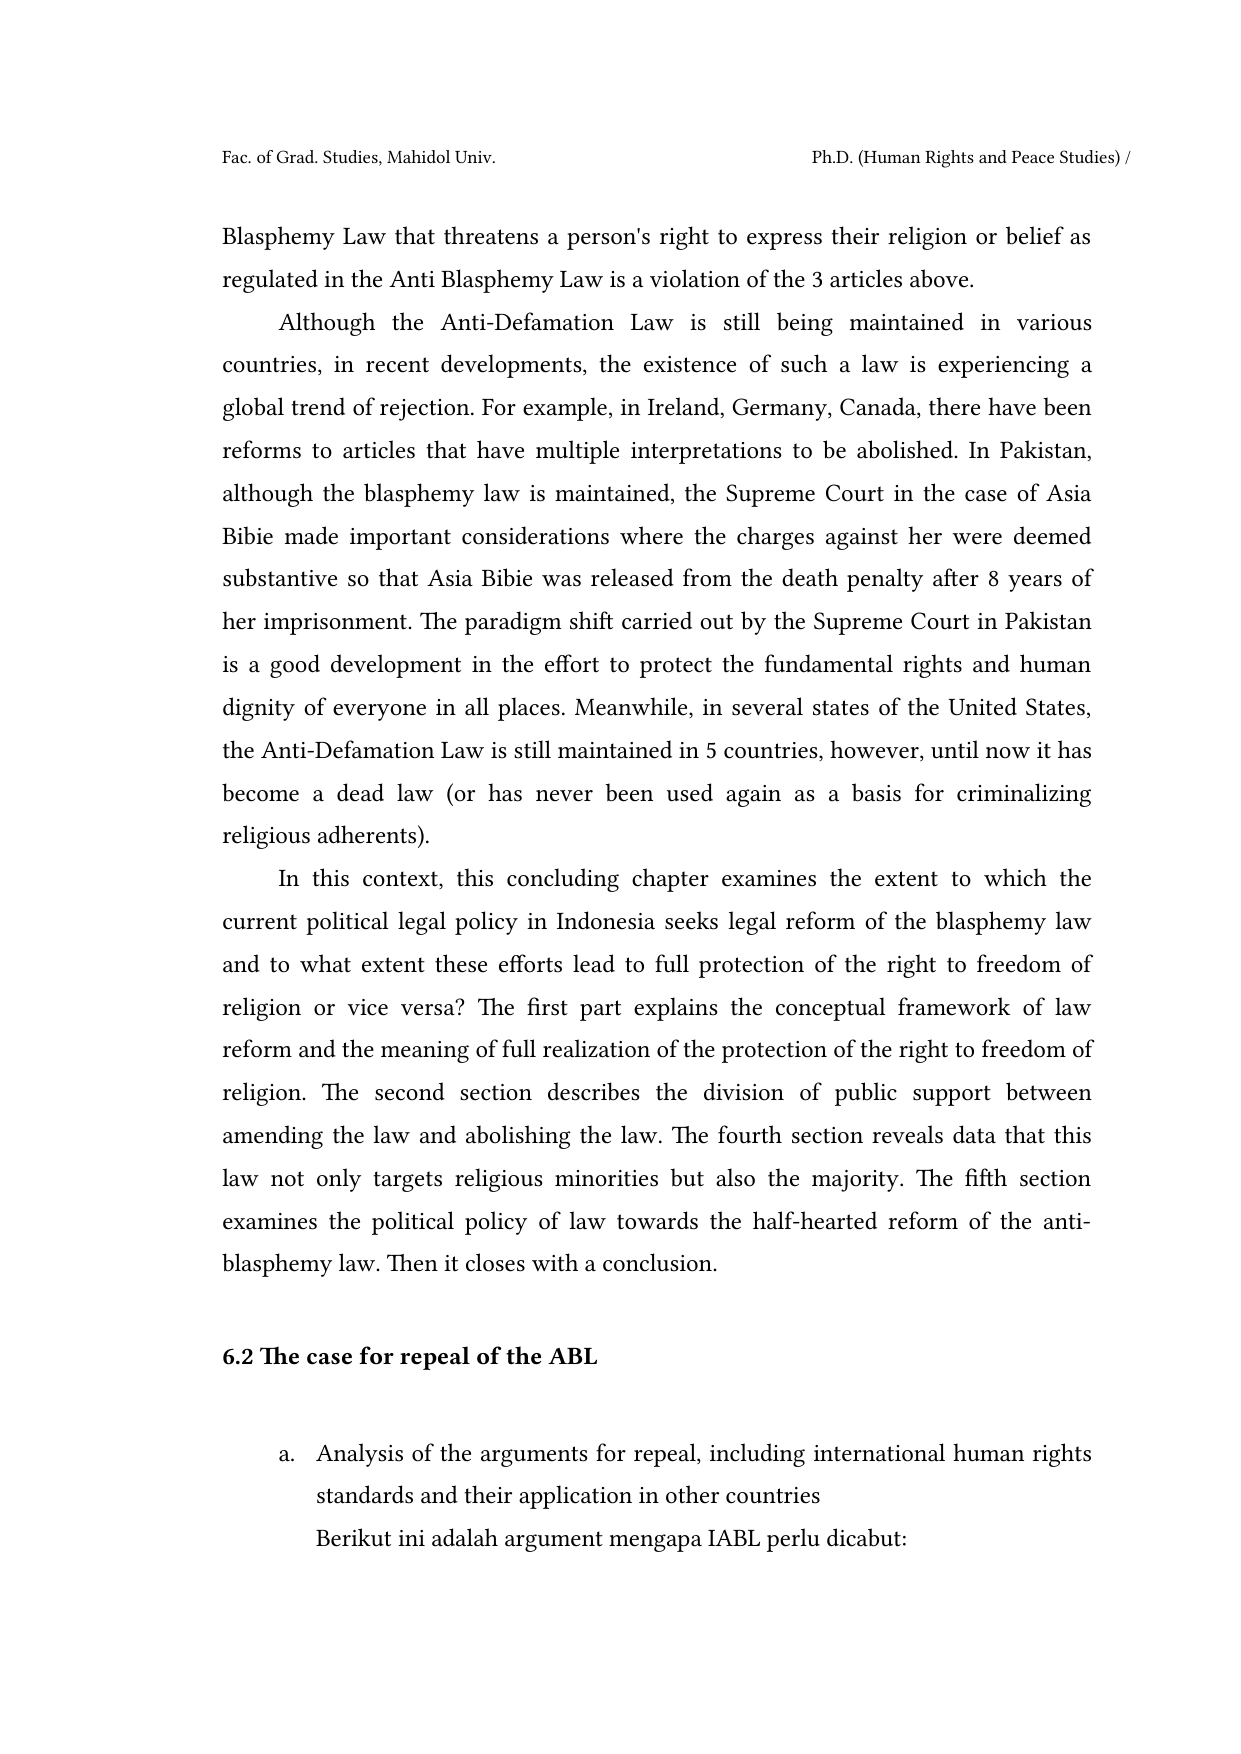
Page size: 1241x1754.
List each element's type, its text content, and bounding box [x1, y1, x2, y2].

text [222, 222, 1093, 293]
subtitle The case for repeal of the ABL [222, 1342, 1093, 1371]
list Analysis of the arguments for repeal, including international human rights standards and their application in other countries [278, 1439, 1093, 1510]
text Although the Anti-Defamation Law is still being maintained in various countries, in recent developments, the existence of such a law is experiencing a global trend of rejection. For example, in Ireland, Germany, Canada, there have been reforms to articles that have multiple interpretations to be abolished. In Pakistan, although the blasphemy law is maintained, the Supreme Court in the case of Asia Bibie made important considerations where the charges against her were deemed substantive so that Asia Bibie was released from the death penalty after 8 years of her imprisonment. The paradigm shift carried out by the Supreme Court in Pakistan is a good development in the effort to protect the fundamental rights and human dignity of everyone in all places. Meanwhile, in several states of the United States, the Anti-Defamation Law is still maintained in 5 countries, however, until now it has become a dead law (or has never been used again as a basis for criminalizing religious adherents). [222, 308, 1093, 850]
text Berikut ini adalah argument mengapa IABL perlu dicabut: [316, 1524, 1093, 1553]
text In this context, this concluding chapter examines the extent to which the current political legal policy in Indonesia seeks legal reform of the blasphemy law and to what extent these efforts lead to full protection of the right to freedom of religion or vice versa? The first part explains the conceptual framework of law reform and the meaning of full realization of the protection of the right to freedom of religion. The second section describes the division of public support between amending the law and abolishing the law. The fourth section reveals data that this law not only targets religious minorities but also the majority. The fifth section examines the political policy of law towards the half-hearted reform of the anti-blasphemy law. Then it closes with a conclusion. [222, 864, 1093, 1278]
